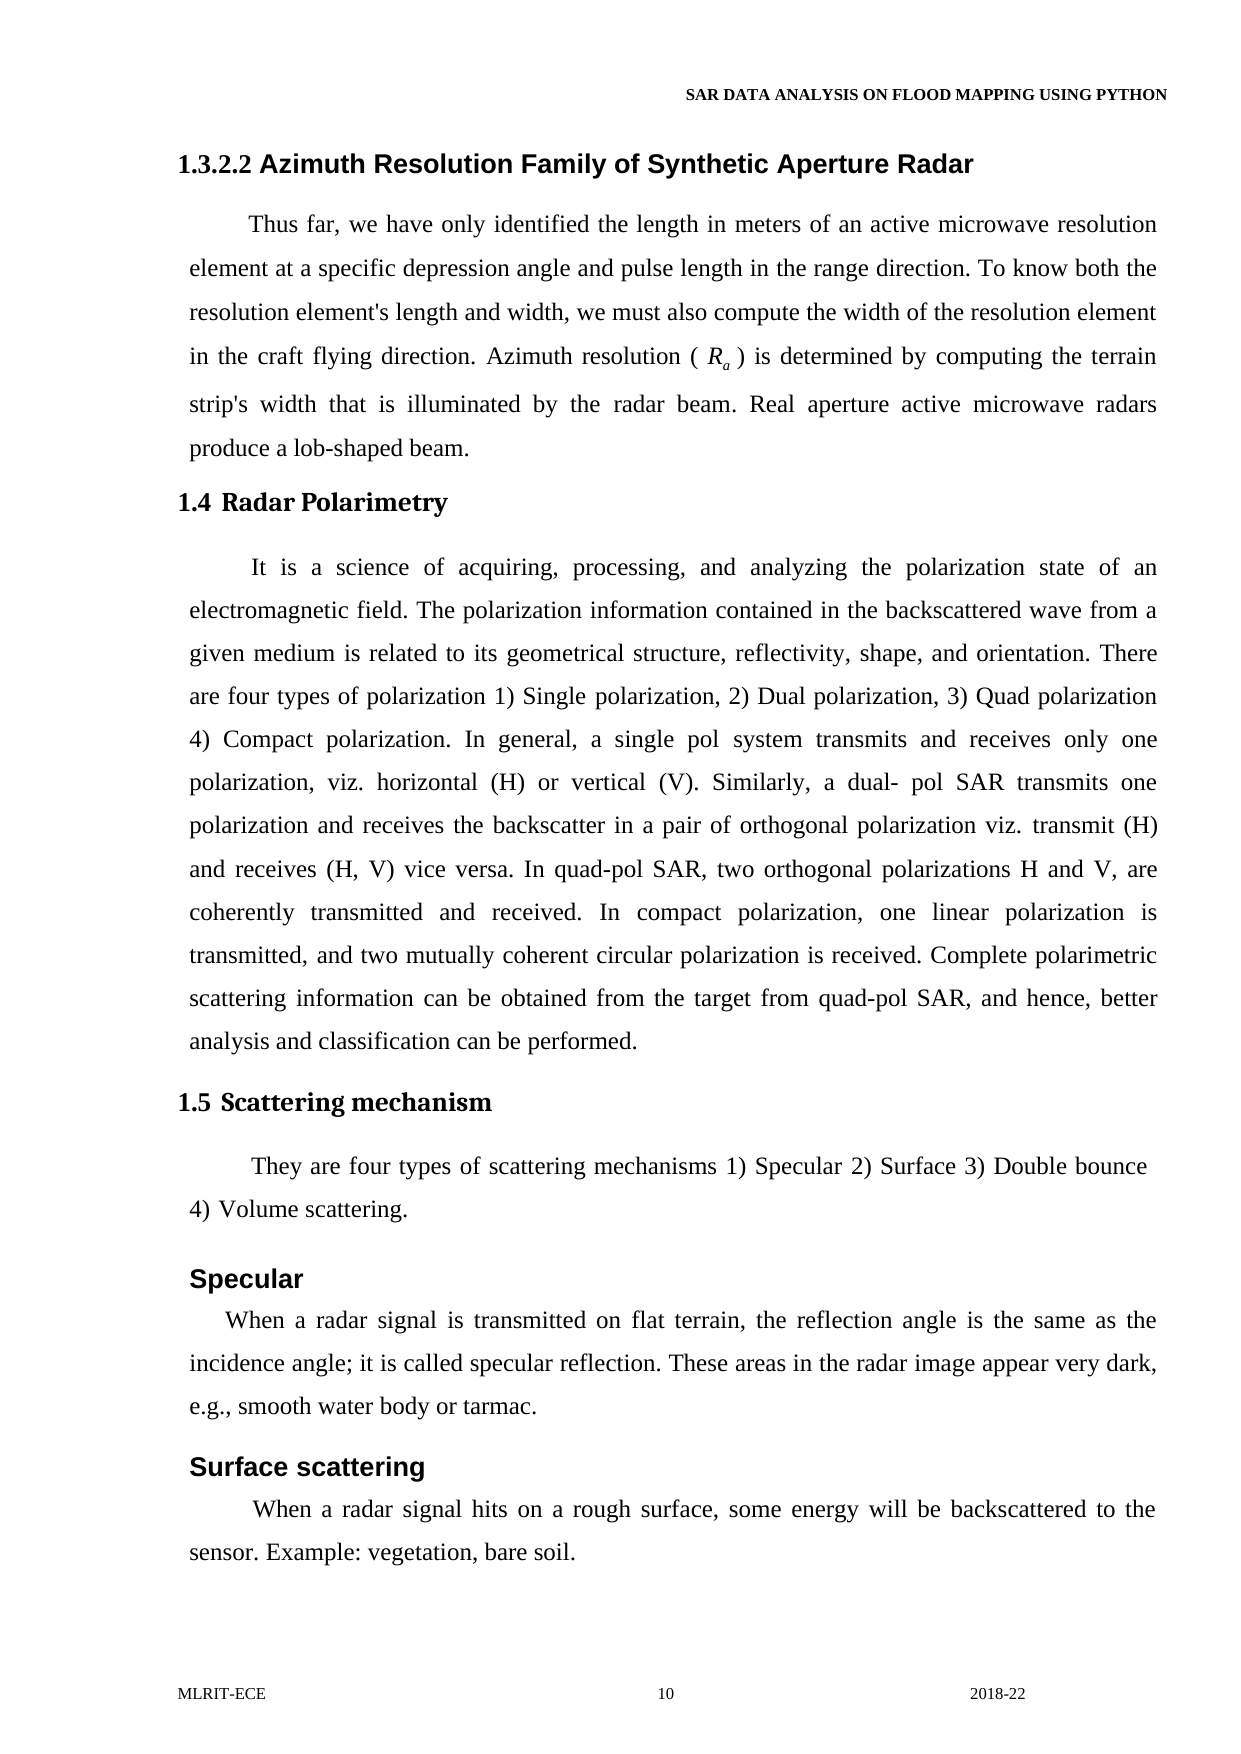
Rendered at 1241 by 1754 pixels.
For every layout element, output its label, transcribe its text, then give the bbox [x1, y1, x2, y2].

text When a radar signal hits on a rough surface, some energy will be backscattered to the sensor. Example: vegetation, bare soil. [189, 1494, 1157, 1566]
text Thus far, we have only identified the length in meters of an active microwave resolution element at a specific depression angle and pulse length in the range direction. To know both the resolution element's length and width, we must also compute the width of the resolution element in the craft flying direction. Azimuth resolution ( Ra ) is determined by computing the terrain strip's width that is illuminated by the radar beam. Real aperture active microwave radars produce a lob-shaped beam. [189, 209, 1157, 462]
text It is a science of acquiring, processing, and analyzing the polarization state of an electromagnetic field. The polarization information contained in the backscattered wave from a given medium is related to its geometrical structure, reflectivity, shape, and orientation. There are four types of polarization 1) Single polarization, 2) Dual polarization, 3) Quad polarization 4) Compact polarization. In general, a single pol system transmits and receives only one polarization, viz. horizontal (H) or vertical (V). Similarly, a dual- pol SAR transmits one polarization and receives the backscatter in a pair of orthogonal polarization viz. transmit (H) and receives (H, V) vice versa. In quad-pol SAR, two orthogonal polarizations H and V, are coherently transmitted and received. In compact polarization, one linear polarization is transmitted, and two mutually coherent circular polarization is received. Complete polarimetric scattering information can be obtained from the target from quad-pol SAR, and hence, better analysis and classification can be performed. [189, 552, 1158, 1055]
subtitle Radar Polarimetry [177, 486, 1169, 518]
text When a radar signal is transmitted on flat terrain, the reflection angle is the same as the incidence angle; it is called specular reflection. These areas in the radar image appear very dark, e.g., smooth water body or tarmac. [189, 1305, 1158, 1420]
subtitle Scattering mechanism [177, 1086, 1169, 1118]
subtitle Specular [189, 1263, 1169, 1294]
subtitle Azimuth Resolution Family of Synthetic Aperture Radar [177, 148, 1169, 179]
text They are four types of scattering mechanisms 1) Specular 2) Surface 3) Double bounce 4) Volume scattering. [189, 1151, 1169, 1223]
subtitle Surface scattering [189, 1451, 1169, 1483]
